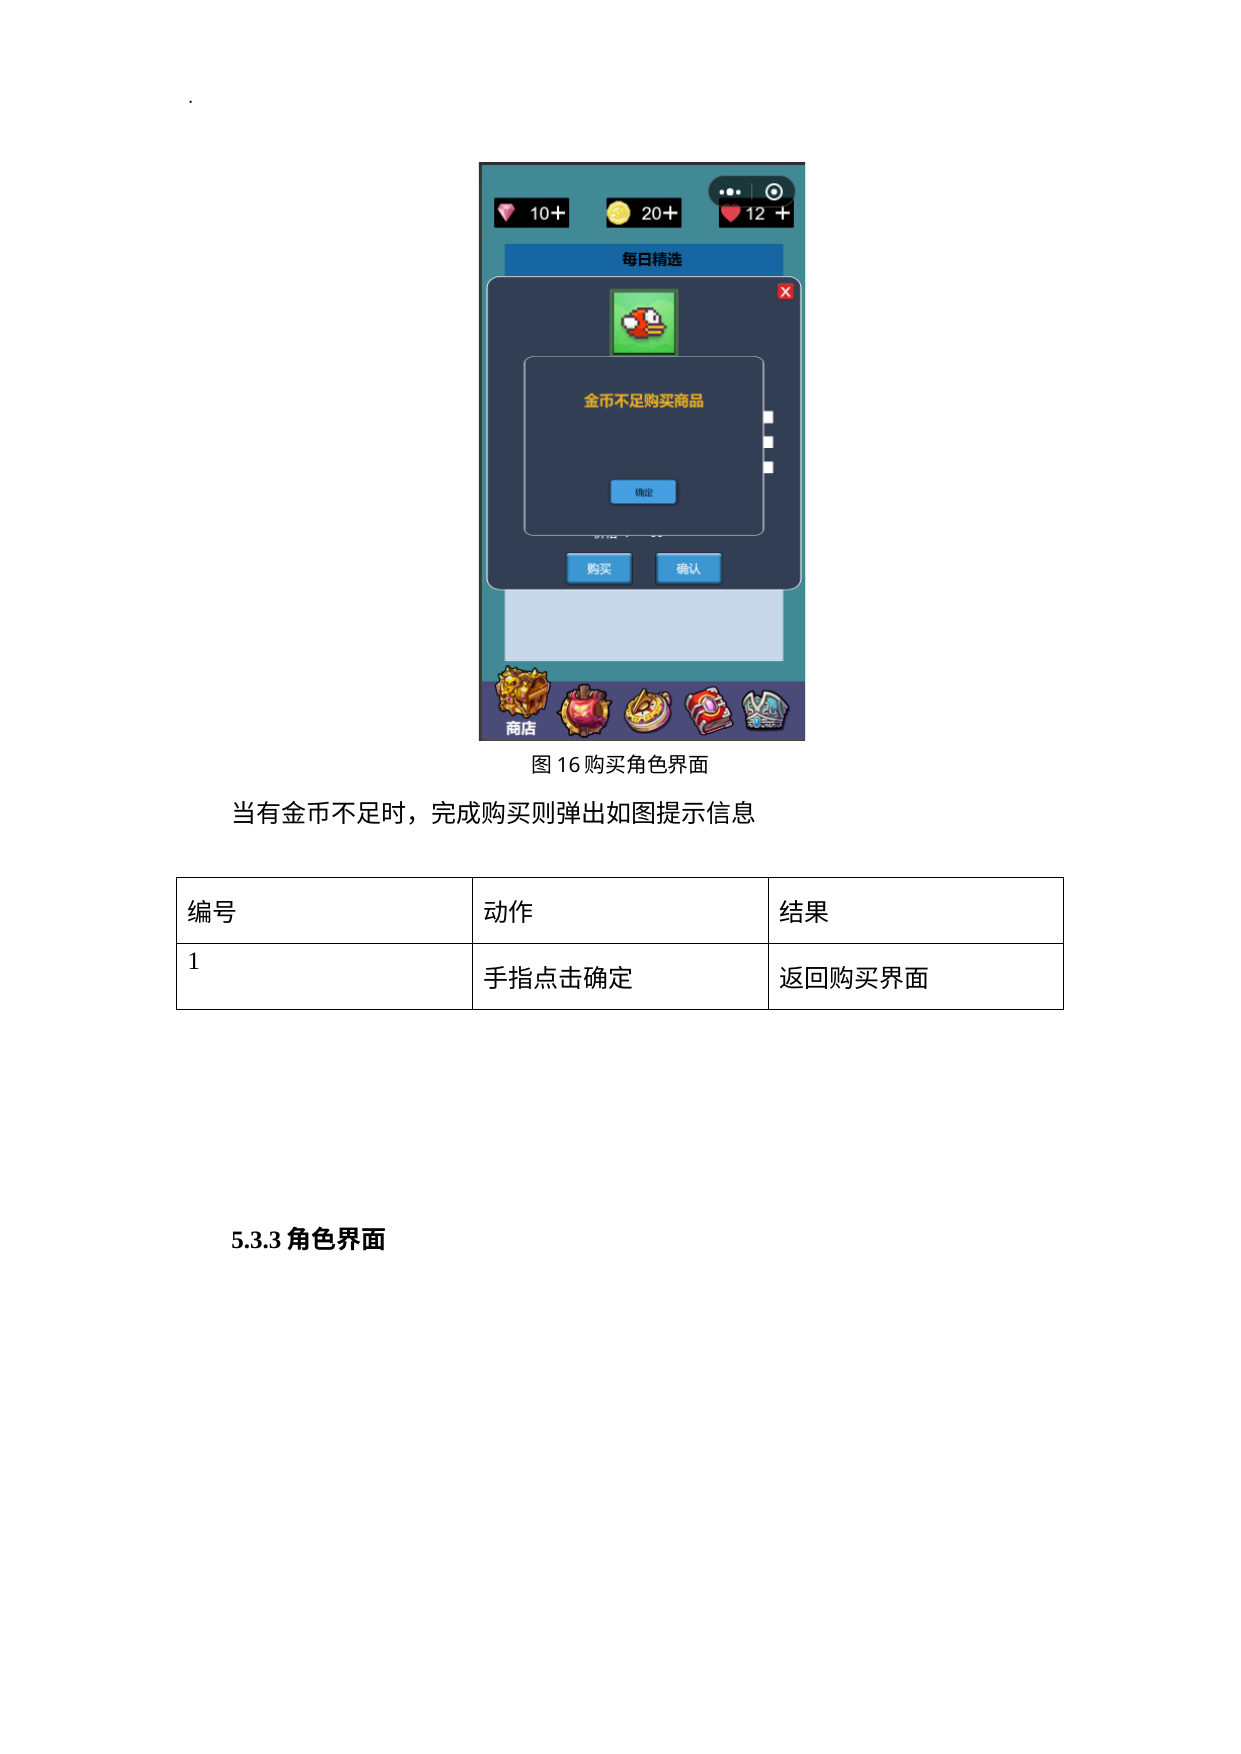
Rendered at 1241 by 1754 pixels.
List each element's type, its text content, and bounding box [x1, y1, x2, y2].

picture [478, 162, 806, 741]
table_cell 1 [177, 944, 472, 1009]
text 当有金币不足时，完成购买则弹出如图提示信息 [187, 779, 1053, 844]
table_header 编号 [177, 878, 472, 943]
table_header 动作 [473, 878, 768, 943]
text 图 16购买角色界面 [187, 747, 1053, 779]
text 5.3.3角色界面 [187, 1205, 1053, 1270]
table_cell 手指点击确定 [473, 944, 768, 1009]
table_cell 返回购买界面 [769, 944, 1063, 1009]
table_header 结果 [769, 878, 1063, 943]
